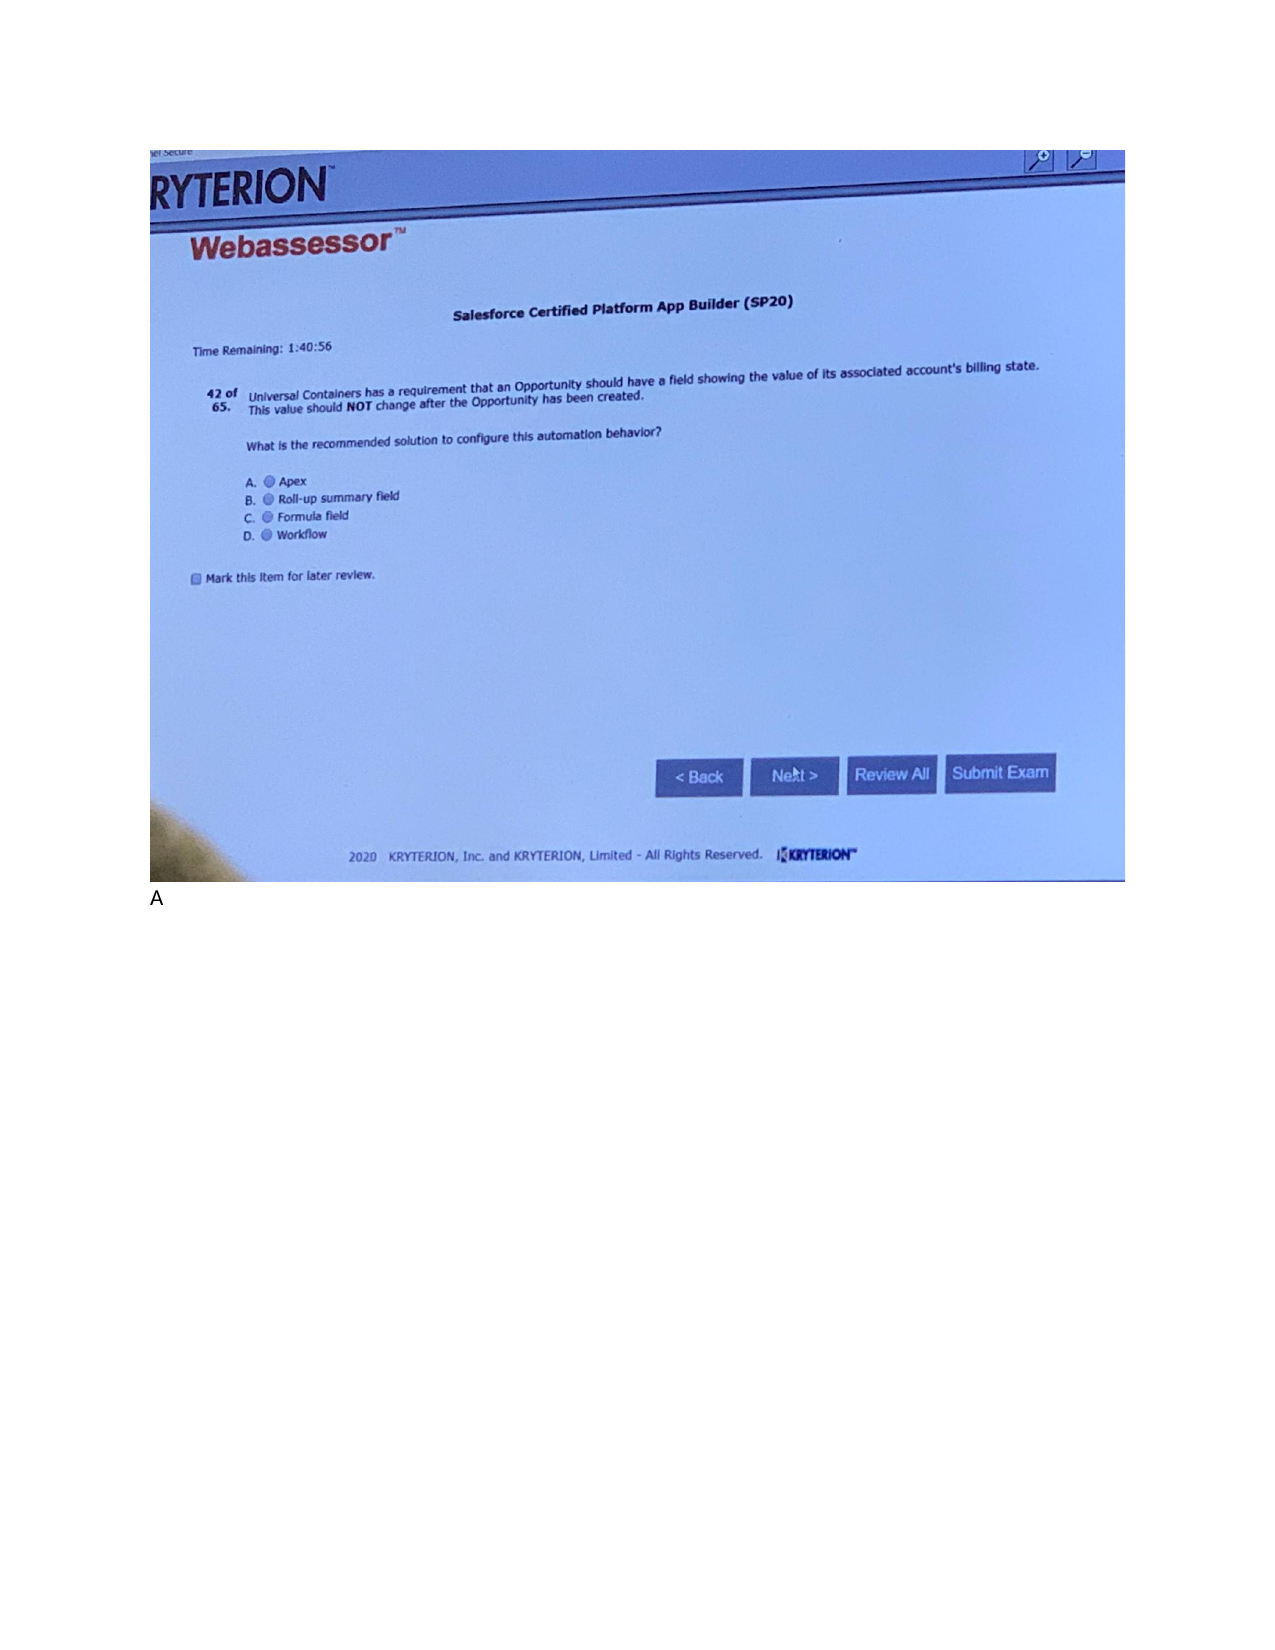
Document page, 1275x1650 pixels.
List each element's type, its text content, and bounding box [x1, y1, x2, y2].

text DEBA,CBDAA,CC [150, 882, 1125, 911]
picture [150, 150, 1125, 882]
